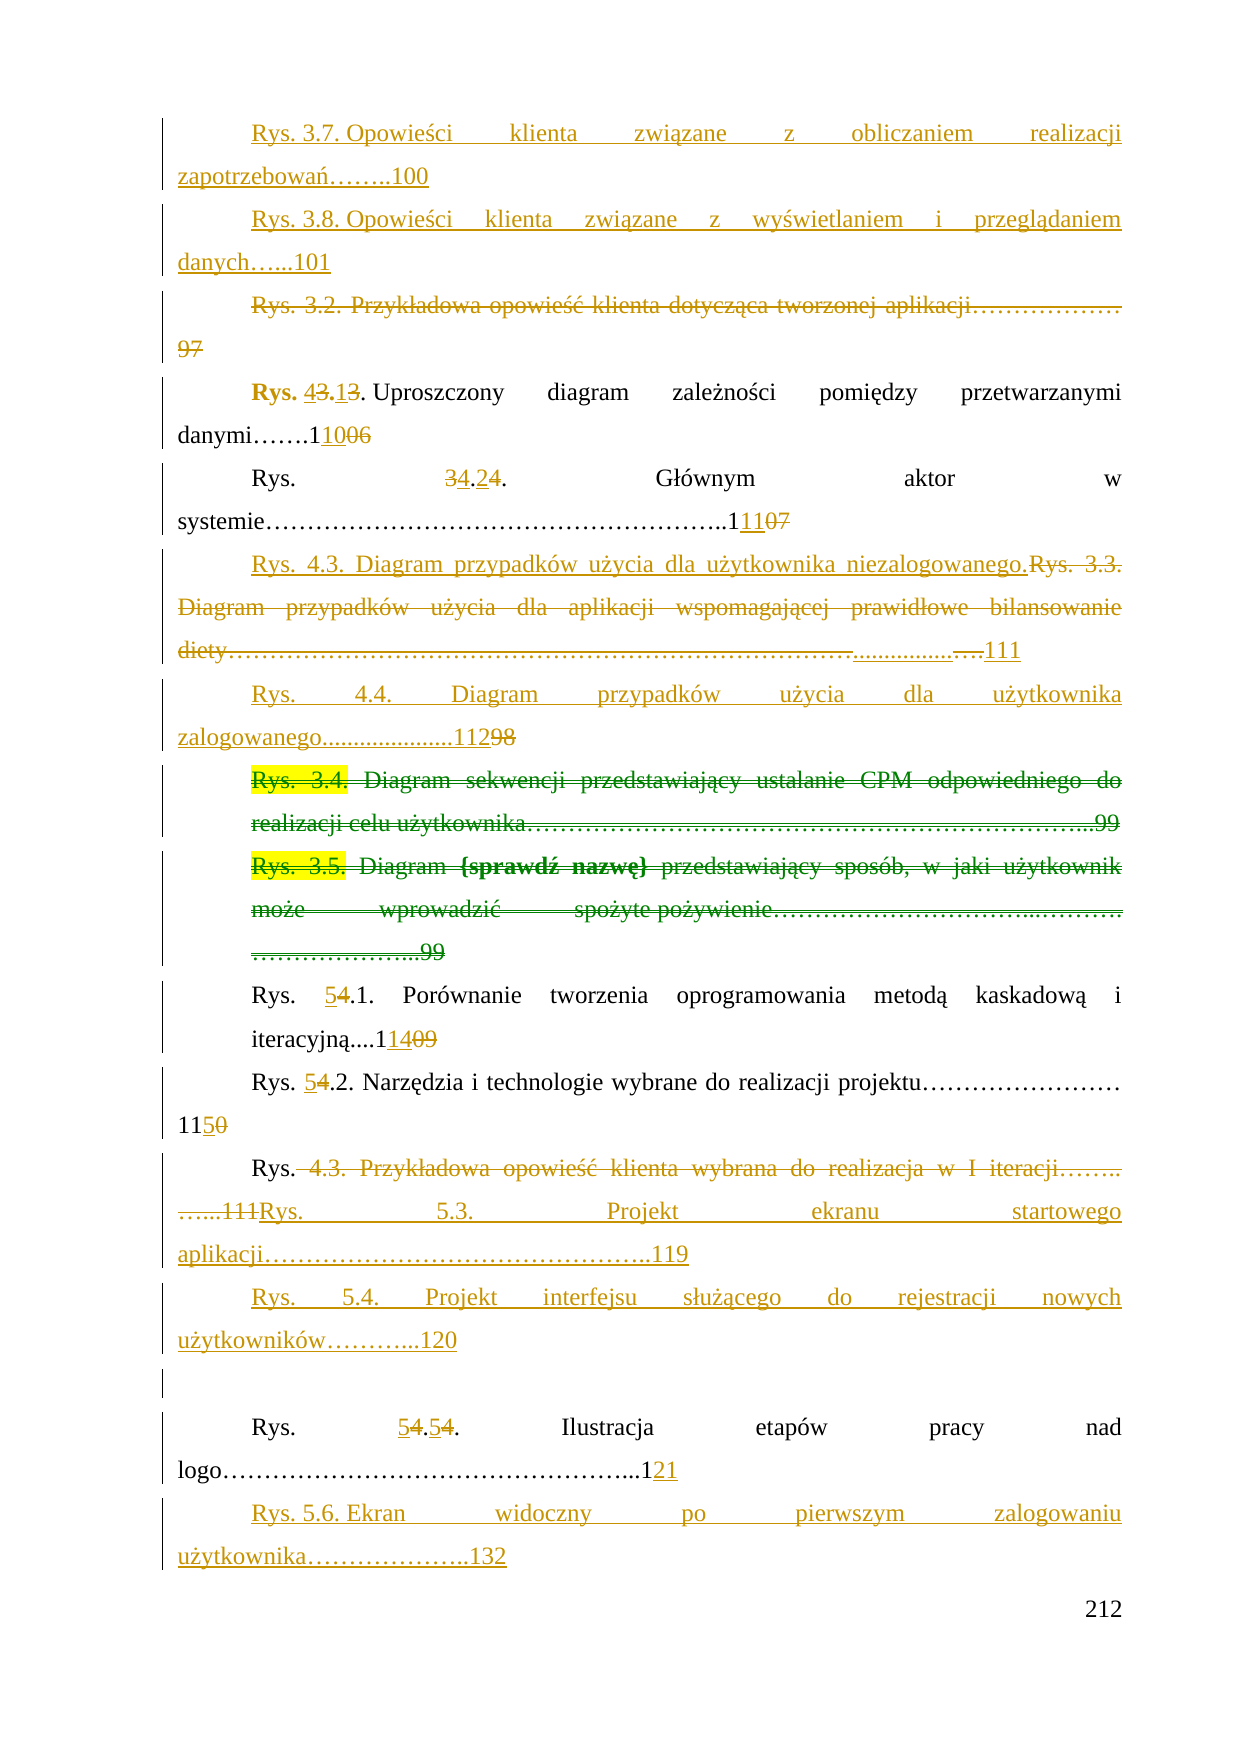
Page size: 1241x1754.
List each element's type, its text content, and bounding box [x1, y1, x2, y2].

text Rys. .1. Porównanie tworzenia oprogramowania metodą kaskadową i iteracyjną....1 [251, 981, 1122, 1052]
text Rys. .. Głównym aktor w systemie………………………………………………..1 [177, 463, 1122, 535]
text Rys. .. Uproszczony diagram zależności pomiędzy przetwarzanymi danymi…….1 [177, 377, 1122, 449]
text Rys. .2. Narzędzia i technologie wybrane do realizacji projektu……………………11 [177, 1067, 1122, 1139]
text Rys. .. Ilustracja etapów pracy nad logo…………………………………………...1 [177, 1412, 1122, 1484]
